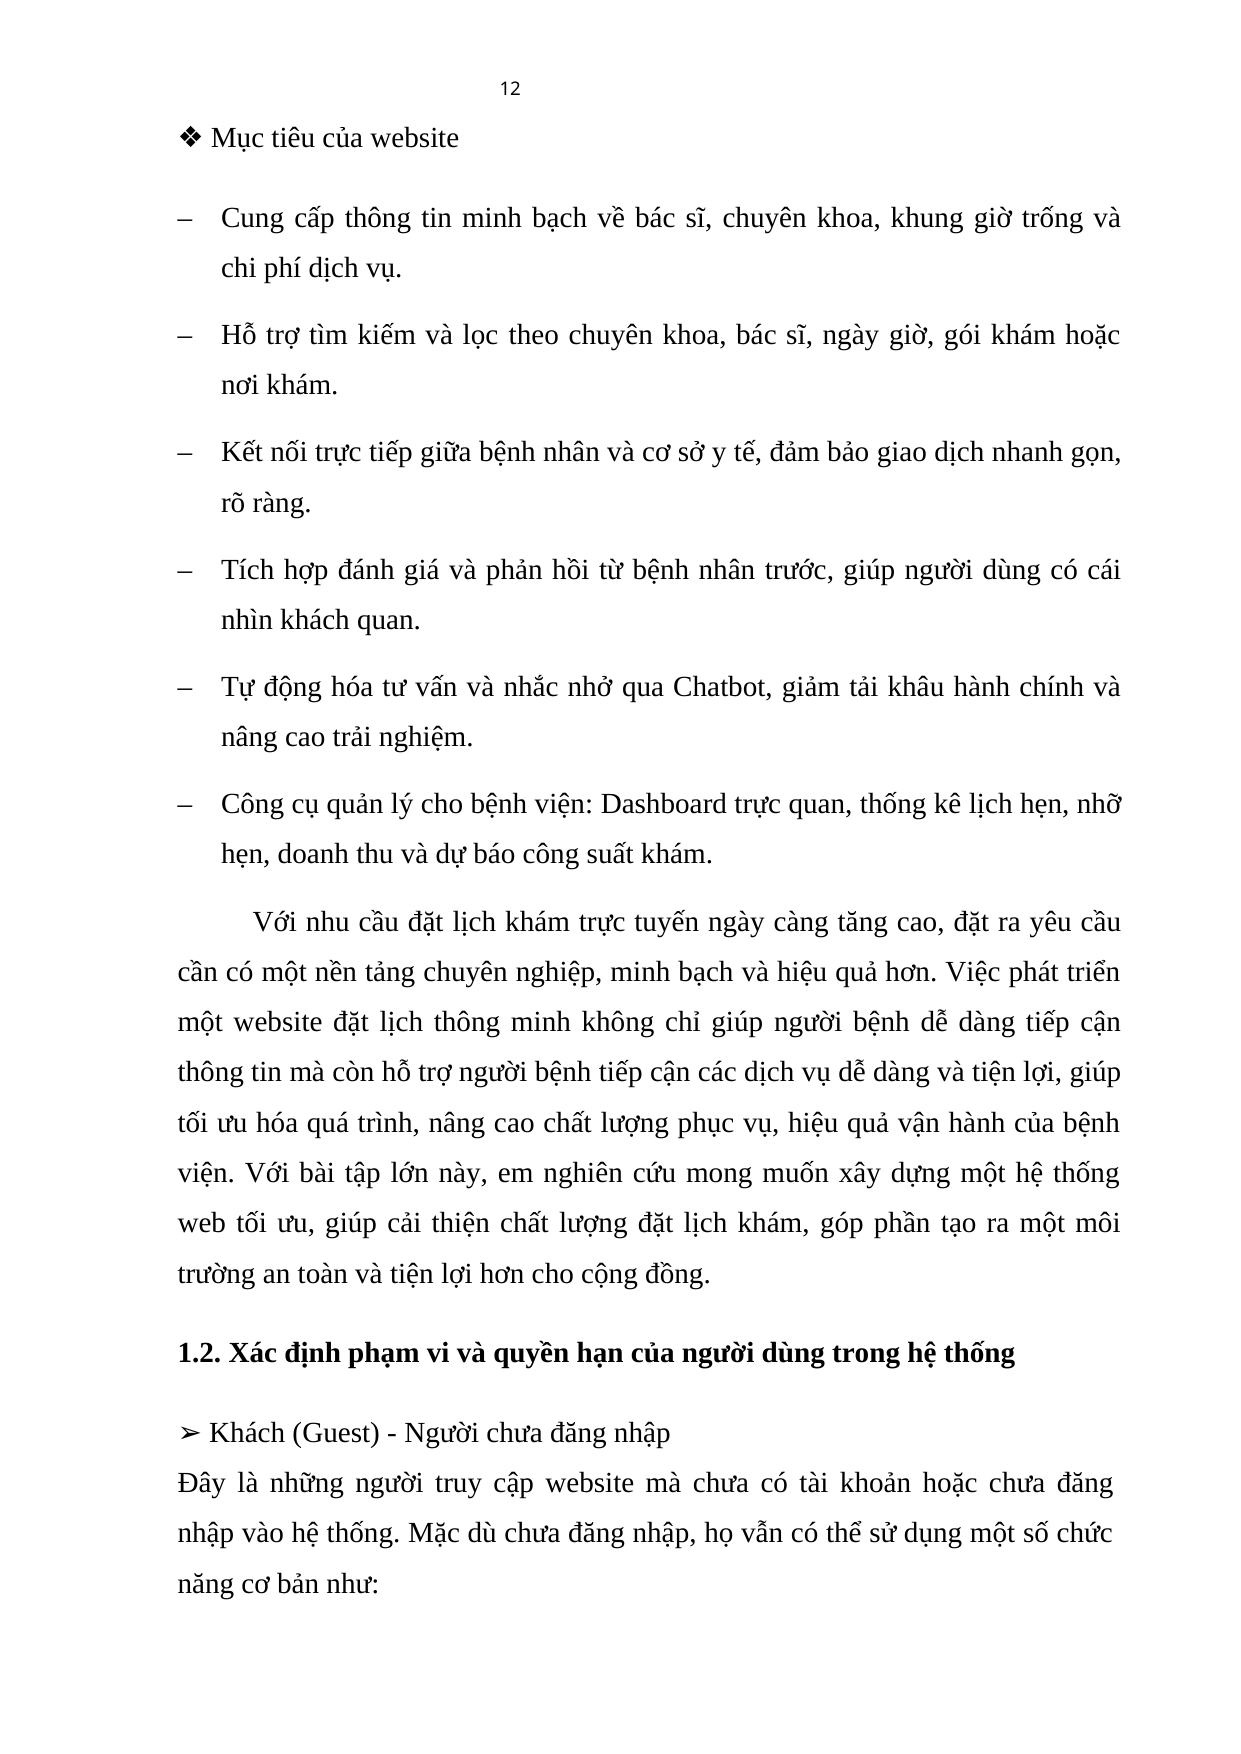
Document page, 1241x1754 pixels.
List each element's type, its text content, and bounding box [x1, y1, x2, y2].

list Kết nối trực tiếp giữa bệnh nhân và cơ sở y tế, đảm bảo giao dịch nhanh gọn, rõ ràng. [177, 434, 1122, 518]
list Tích hợp đánh giá và phản hồi từ bệnh nhân trước, giúp người dùng có cái nhìn khách quan. [177, 552, 1122, 636]
text Đây là những người truy cập website mà chưa có tài khoản hoặc chưa đăng nhập vào hệ thống. Mặc dù chưa đăng nhập, họ vẫn có thể sử dụng một số chức năng cơ bản như: [177, 1465, 1122, 1599]
text ❖ Mục tiêu của website [177, 120, 1122, 154]
text Với nhu cầu đặt lịch khám trực tuyến ngày càng tăng cao, đặt ra yêu cầu cần có một nền tảng chuyên nghiệp, minh bạch và hiệu quả hơn. Việc phát triển một website đặt lịch thông minh không chỉ giúp người bệnh dễ dàng tiếp cận thông tin mà còn hỗ trợ người bệnh tiếp cận các dịch vụ dễ dàng và tiện lợi, giúp tối ưu hóa quá trình, nâng cao chất lượng phục vụ, hiệu quả vận hành của bệnh viện. Với bài tập lớn này, em nghiên cứu mong muốn xây dựng một hệ thống web tối ưu, giúp cải thiện chất lượng đặt lịch khám, góp phần tạo ra một môi trường an toàn và tiện lợi hơn cho cộng đồng. [177, 904, 1122, 1289]
text ➢ Khách (Guest) - Người chưa đăng nhập [177, 1415, 1122, 1448]
list Tự động hóa tư vấn và nhắc nhở qua Chatbot, giảm tải khâu hành chính và nâng cao trải nghiệm. [177, 669, 1122, 753]
list Hỗ trợ tìm kiếm và lọc theo chuyên khoa, bác sĩ, ngày giờ, gói khám hoặc nơi khám. [177, 317, 1122, 401]
list Công cụ quản lý cho bệnh viện: Dashboard trực quan, thống kê lịch hẹn, nhỡ hẹn, doanh thu và dự báo công suất khám. [177, 786, 1122, 870]
subtitle 1.2. Xác định phạm vi và quyền hạn của người dùng trong hệ thống [177, 1335, 1122, 1369]
list Cung cấp thông tin minh bạch về bác sĩ, chuyên khoa, khung giờ trống và chi phí dịch vụ. [177, 200, 1122, 284]
